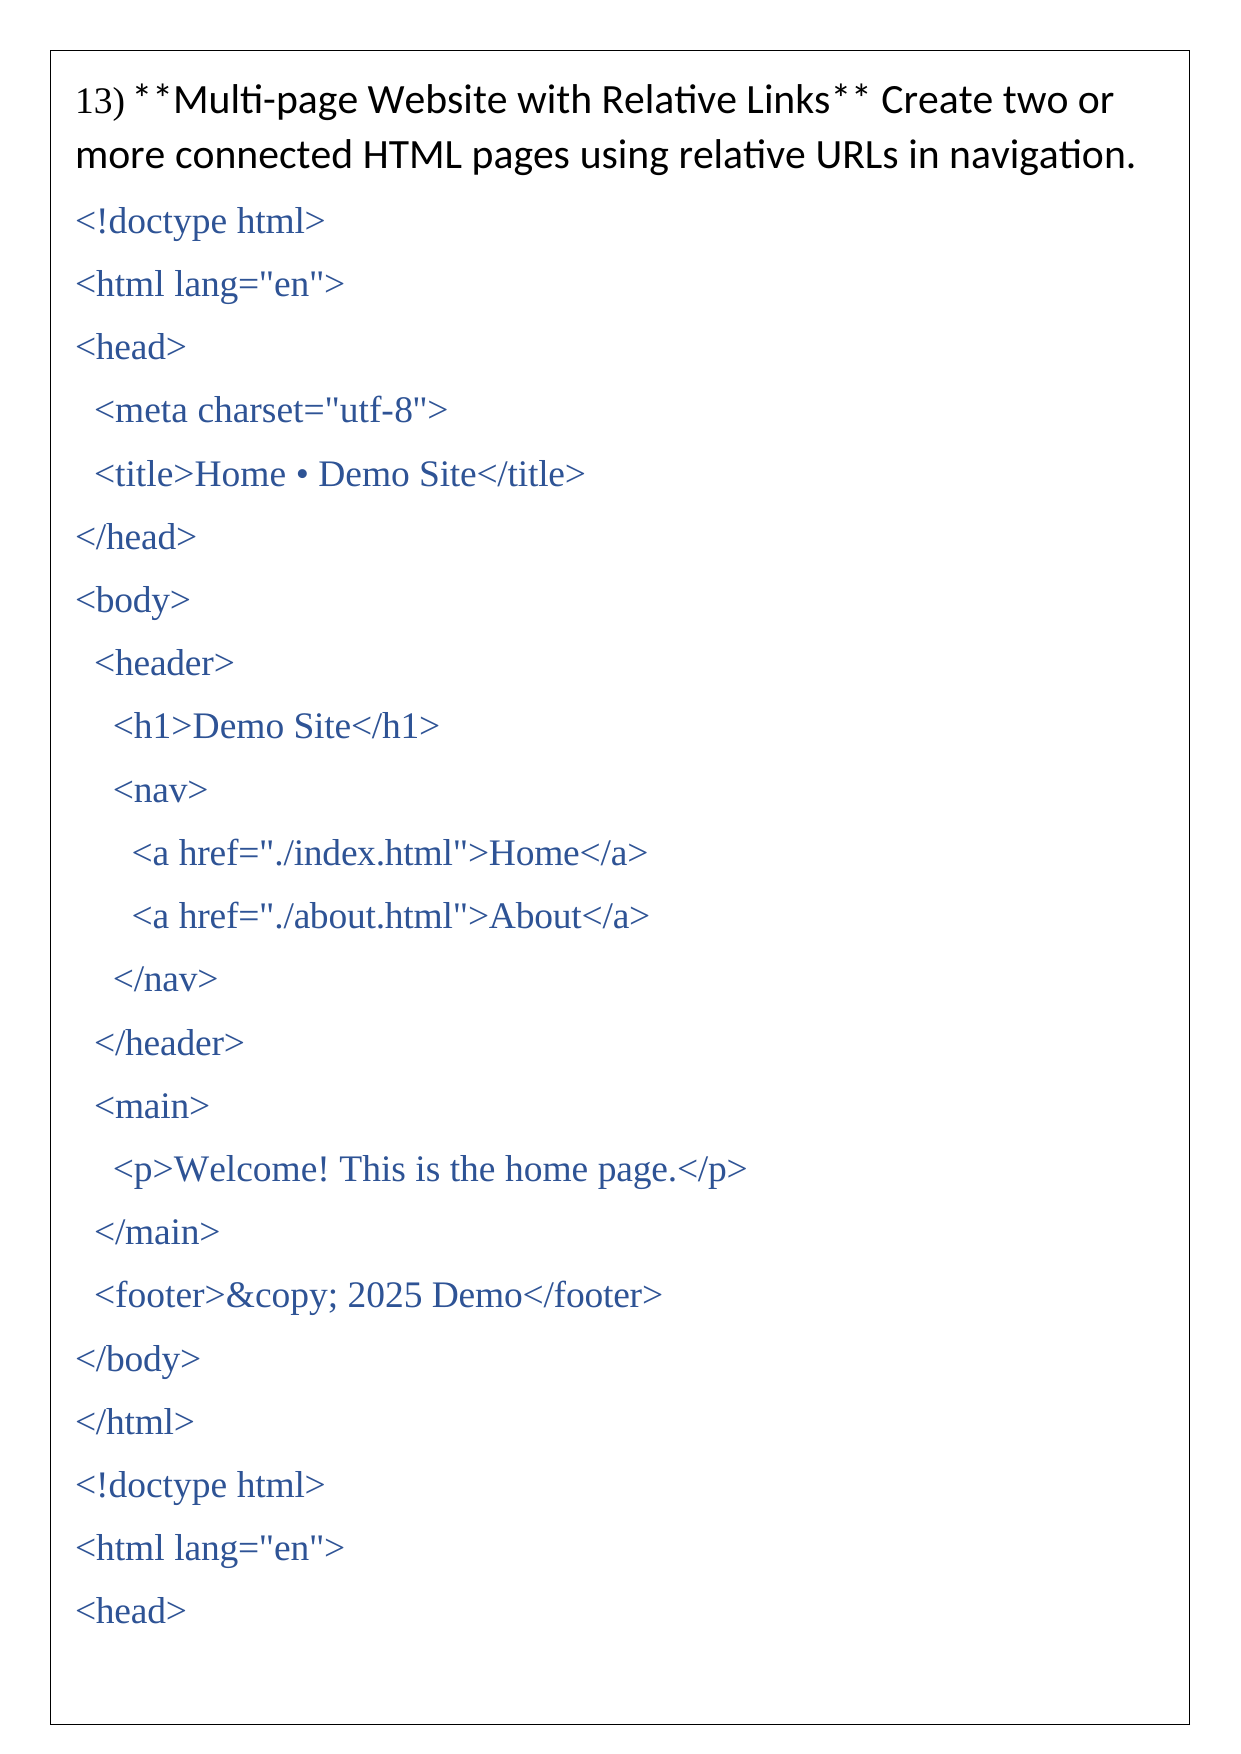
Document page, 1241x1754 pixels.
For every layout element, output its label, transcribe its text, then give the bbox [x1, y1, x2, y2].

text <body> [75, 578, 1166, 621]
text </body> [75, 1336, 1166, 1379]
text </main> [94, 1210, 1166, 1253]
text <title>Home • Demo Site</title> [94, 451, 1166, 494]
text <footer>&copy; 2025 Demo</footer> [94, 1273, 1166, 1316]
text <!doctype html> [75, 198, 1166, 241]
text </header> [94, 1020, 1166, 1063]
text <meta charset="utf-8"> [94, 388, 1166, 431]
text <h1>Demo Site</h1> [113, 704, 1166, 747]
text <head> [75, 324, 1166, 368]
text <!doctype html> [75, 1462, 1166, 1506]
text <nav> [113, 767, 1166, 810]
text <head> [75, 1589, 1166, 1632]
text <main> [94, 1083, 1166, 1126]
list **Multi-page Website with Relative Links** Create two or more connected HTML pages using relative URLs in navigation. [75, 73, 1137, 179]
text </nav> [113, 957, 1166, 1000]
text <header> [94, 641, 1166, 684]
text <a href="./about.html">About</a> [131, 894, 1166, 937]
text <p>Welcome! This is the home page.</p> [113, 1146, 1166, 1189]
text <html lang="en"> [75, 1526, 1166, 1569]
text <a href="./index.html">Home</a> [131, 830, 1166, 873]
text <html lang="en"> [75, 262, 1166, 305]
text </html> [75, 1399, 1166, 1442]
text </head> [75, 514, 1166, 557]
